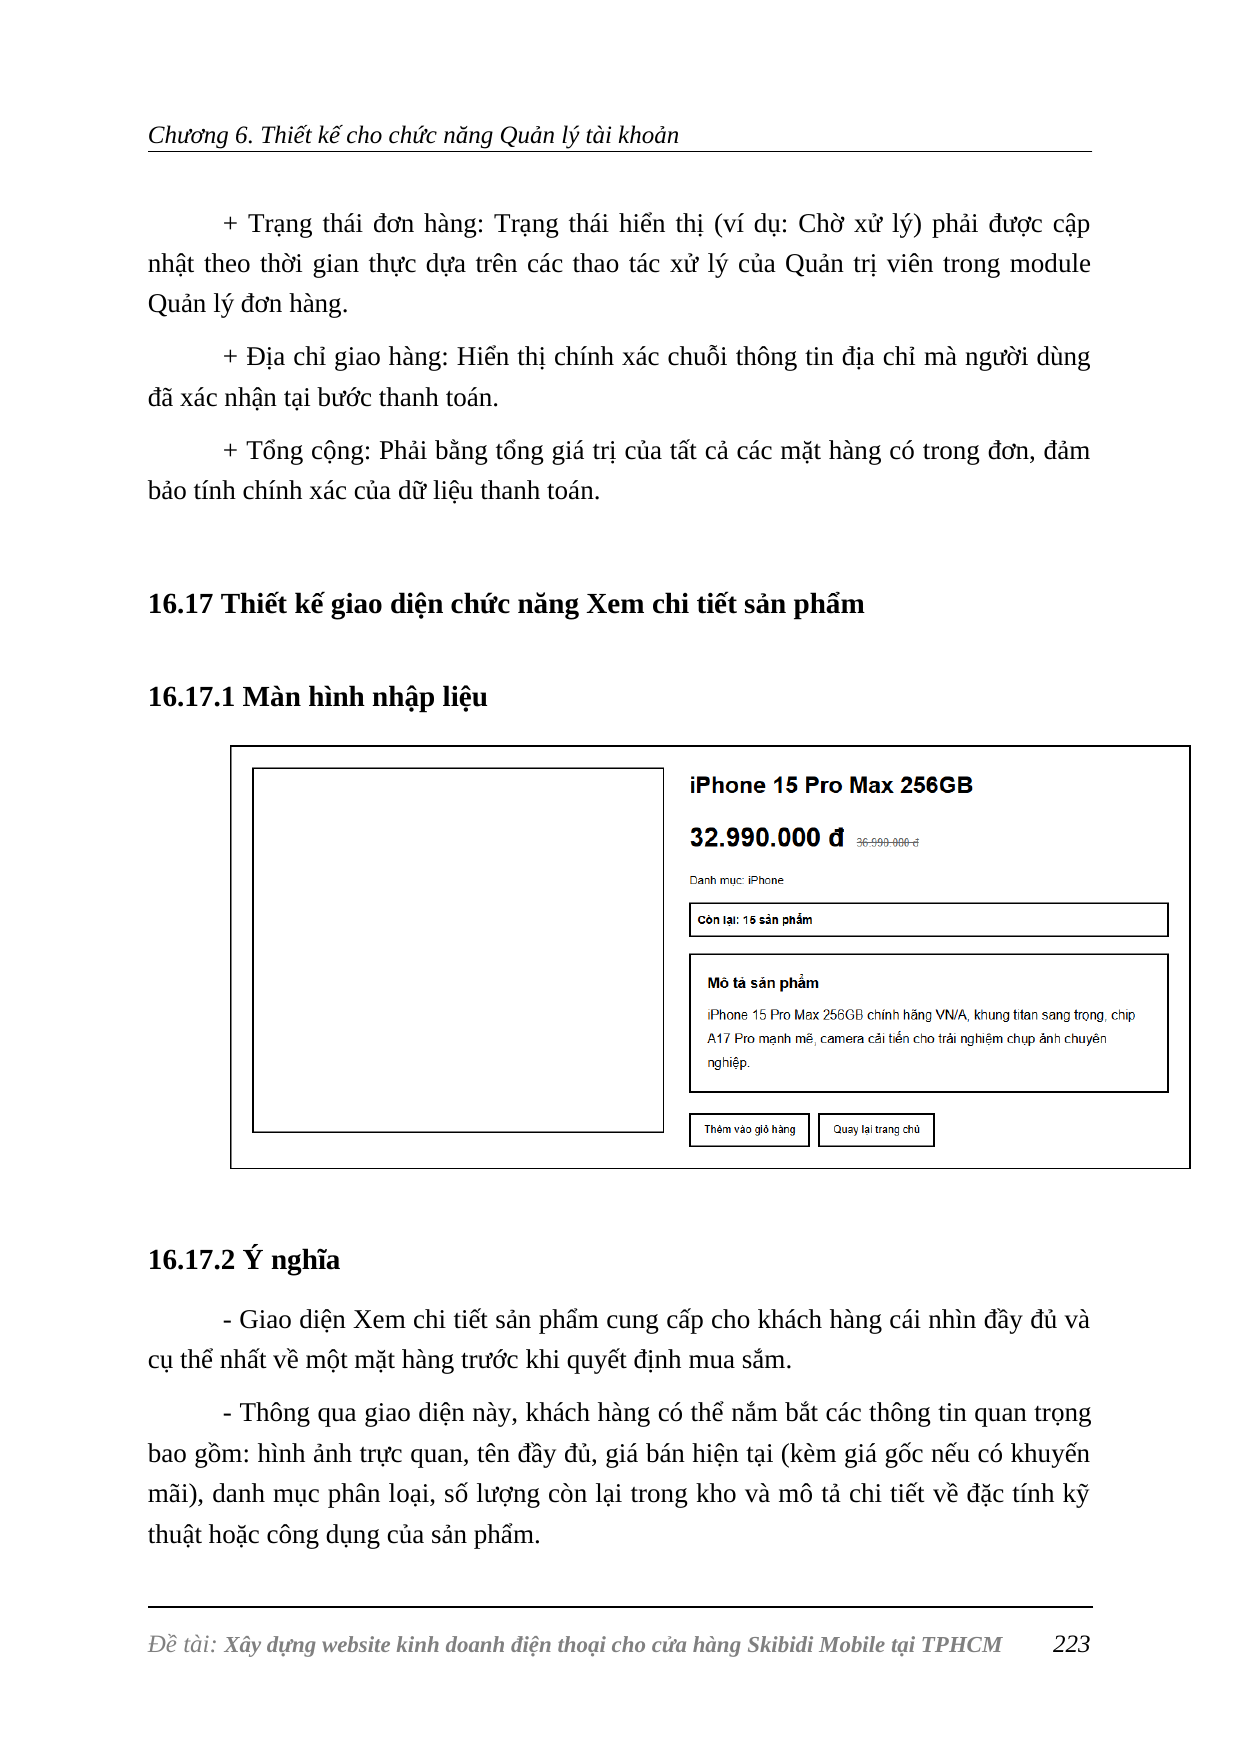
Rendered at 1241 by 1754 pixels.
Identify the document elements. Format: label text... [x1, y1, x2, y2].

subtitle Ý nghĩa [148, 1236, 1092, 1278]
subtitle Màn hình nhập liệu [148, 673, 1092, 715]
text - Giao diện Xem chi tiết sản phẩm cung cấp cho khách hàng cái nhìn đầy đủ và cụ thể nhất về một mặt hàng trước khi quyết định mua sắm. [148, 1303, 1092, 1375]
text + Tổng cộng: Phải bằng tổng giá trị của tất cả các mặt hàng có trong đơn, đảm bảo tính chính xác của dữ liệu thanh toán. [148, 434, 1092, 505]
text + Trạng thái đơn hàng: Trạng thái hiển thị (ví dụ: Chờ xử lý) phải được cập nhật theo thời gian thực dựa trên các thao tác xử lý của Quản trị viên trong module Quản lý đơn hàng. [148, 207, 1092, 319]
text - Thông qua giao diện này, khách hàng có thể nắm bắt các thông tin quan trọng bao gồm: hình ảnh trực quan, tên đầy đủ, giá bán hiện tại (kèm giá gốc nếu có khuyến mãi), danh mục phân loại, số lượng còn lại trong kho và mô tả chi tiết về đặc tính kỹ thuật hoặc công dụng của sản phẩm. [148, 1396, 1092, 1549]
text + Địa chỉ giao hàng: Hiển thị chính xác chuỗi thông tin địa chỉ mà người dùng đã xác nhận tại bước thanh toán. [148, 341, 1092, 412]
subtitle Thiết kế giao diện chức năng Xem chi tiết sản phẩm [148, 577, 1092, 623]
picture [222, 739, 1198, 1178]
